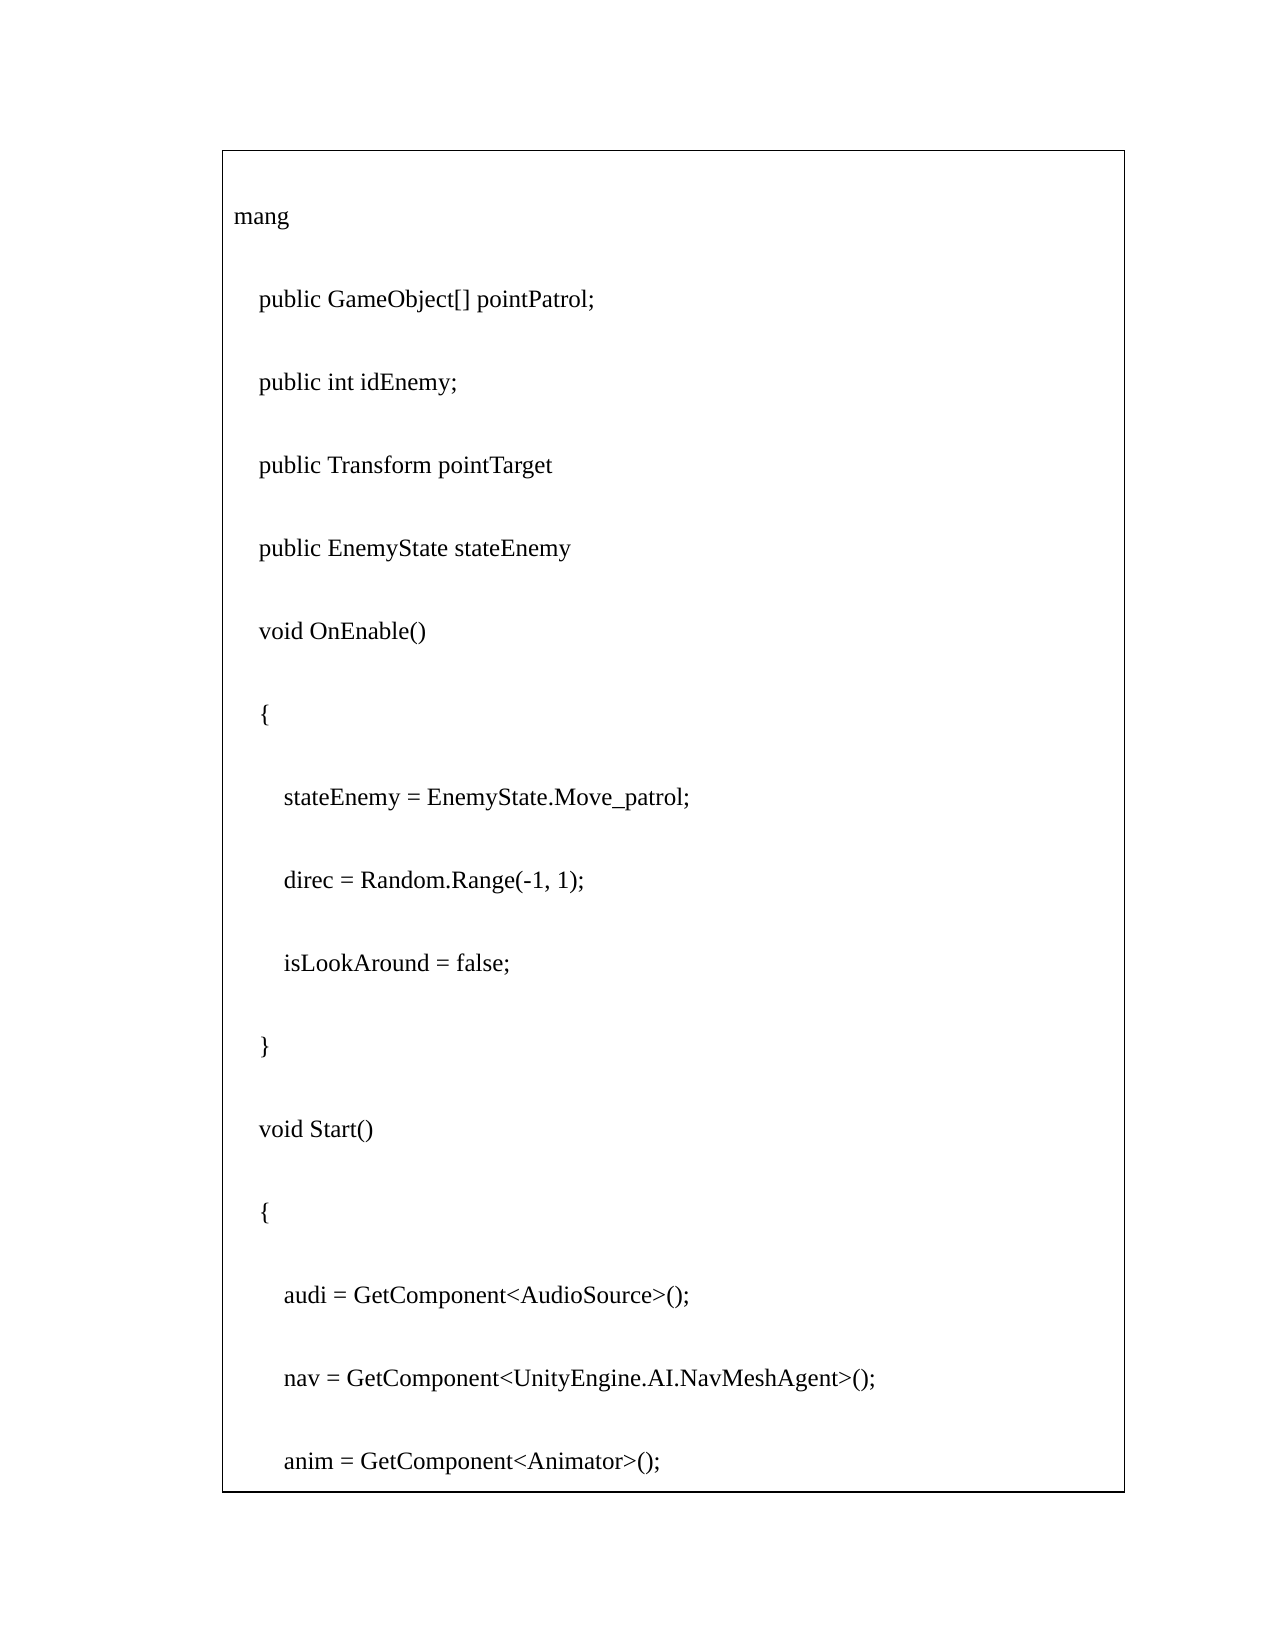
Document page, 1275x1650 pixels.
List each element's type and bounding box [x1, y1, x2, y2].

table_header [223, 151, 1124, 1491]
